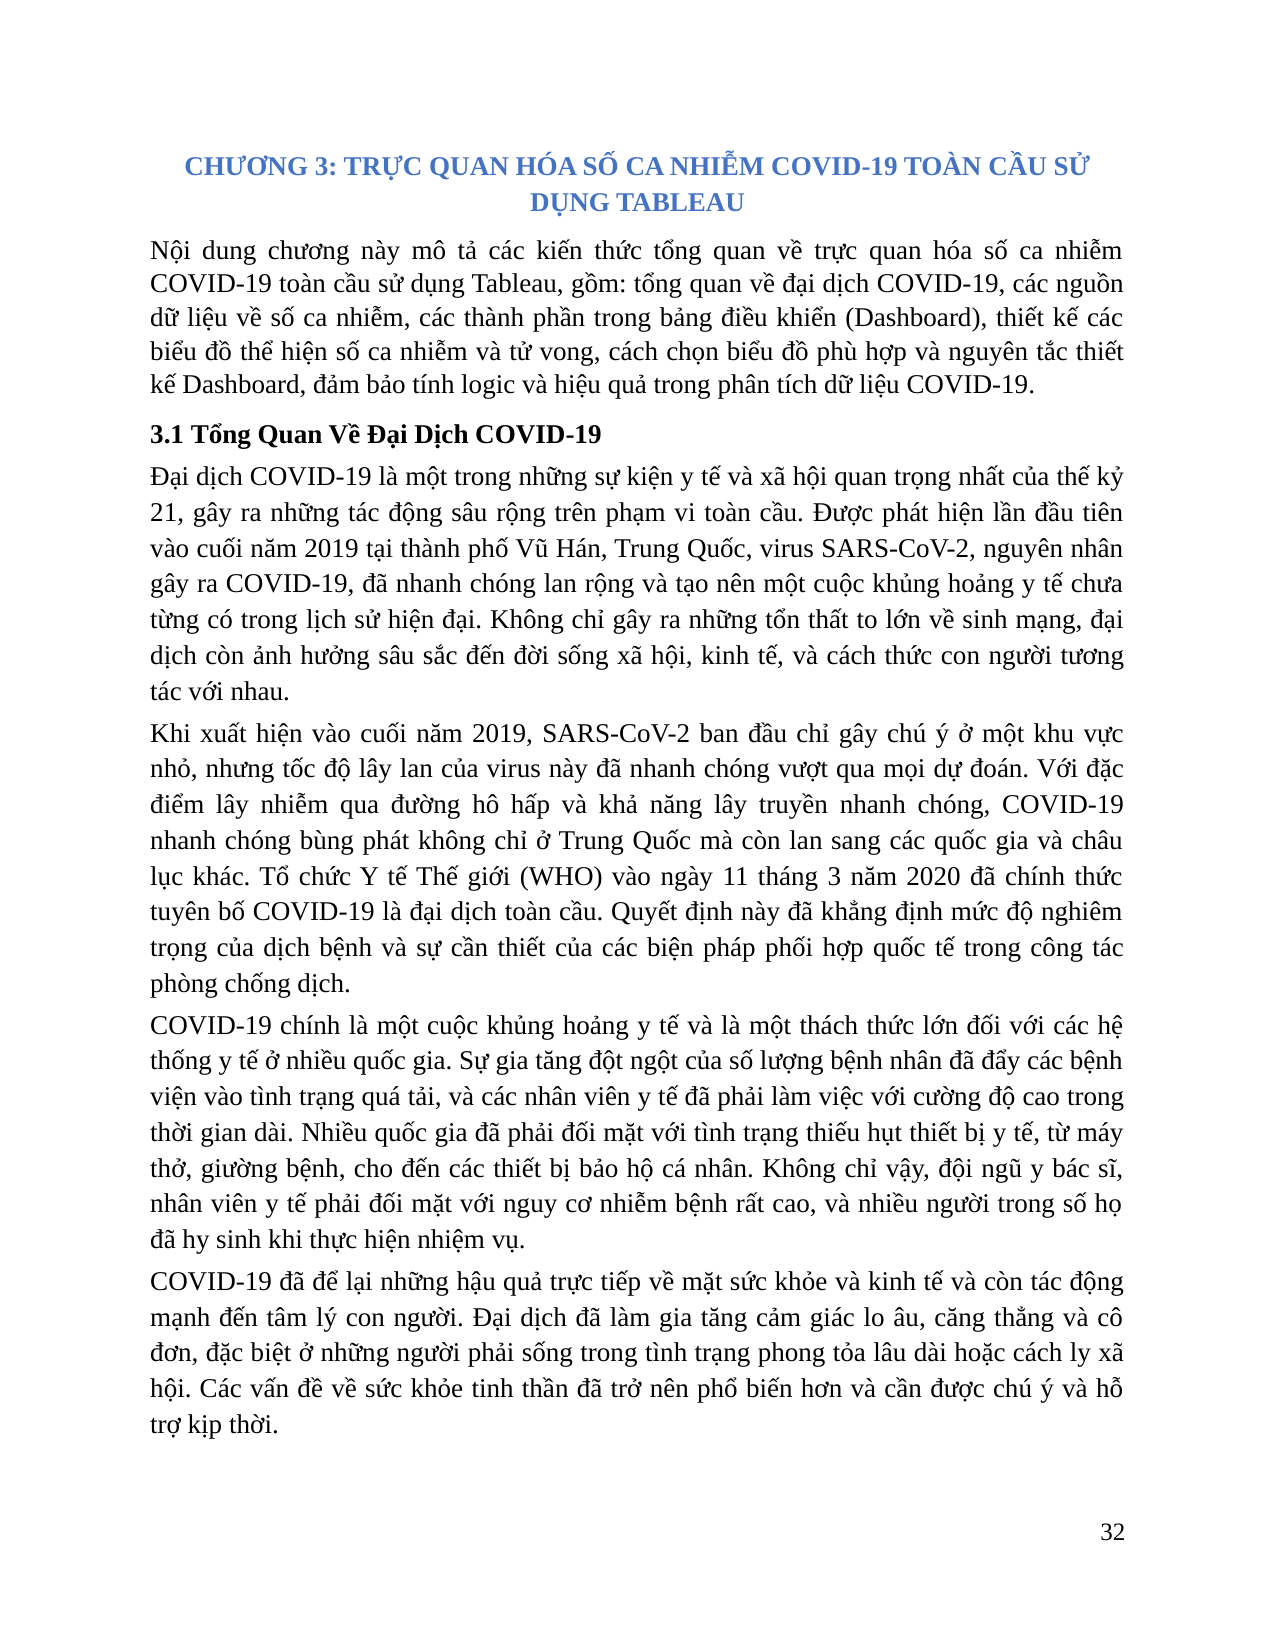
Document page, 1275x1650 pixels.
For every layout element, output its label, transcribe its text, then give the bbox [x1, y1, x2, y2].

text Nội dung chương này mô tả các kiến thức tổng quan về trực quan hóa số ca nhiễm COVID-19 toàn cầu sử dụng Tableau, gồm: tổng quan về đại dịch COVID-19, các nguồn dữ liệu về số ca nhiễm, các thành phần trong bảng điều khiển (Dashboard), thiết kế các biểu đồ thể hiện số ca nhiễm và tử vong, cách chọn biểu đồ phù hợp và nguyên tắc thiết kế Dashboard, đảm bảo tính logic và hiệu quả trong phân tích dữ liệu COVID-19. [150, 234, 1125, 399]
text Khi xuất hiện vào cuối năm 2019, SARS-CoV-2 ban đầu chỉ gây chú ý ở một khu vực nhỏ, nhưng tốc độ lây lan của virus này đã nhanh chóng vượt qua mọi dự đoán. Với đặc điểm lây nhiễm qua đường hô hấp và khả năng lây truyền nhanh chóng, COVID-19 nhanh chóng bùng phát không chỉ ở Trung Quốc mà còn lan sang các quốc gia và châu lục khác. Tổ chức Y tế Thế giới (WHO) vào ngày 11 tháng 3 năm 2020 đã chính thức tuyên bố COVID-19 là đại dịch toàn cầu. Quyết định này đã khẳng định mức độ nghiêm trọng của dịch bệnh và sự cần thiết của các biện pháp phối hợp quốc tế trong công tác phòng chống dịch. [150, 717, 1125, 998]
text COVID-19 đã để lại những hậu quả trực tiếp về mặt sức khỏe và kinh tế và còn tác động mạnh đến tâm lý con người. Đại dịch đã làm gia tăng cảm giác lo âu, căng thẳng và cô đơn, đặc biệt ở những người phải sống trong tình trạng phong tỏa lâu dài hoặc cách ly xã hội. Các vấn đề về sức khỏe tinh thần đã trở nên phổ biến hơn và cần được chú ý và hỗ trợ kịp thời. [150, 1265, 1125, 1439]
subtitle 3.1 Tổng Quan Về Đại Dịch COVID-19 [150, 418, 1125, 449]
subtitle CHƯƠNG 3: TRỰC QUAN HÓA SỐ CA NHIỄM COVID-19 TOÀN CẦU SỬ DỤNG TABLEAU [150, 150, 1125, 217]
text COVID-19 chính là một cuộc khủng hoảng y tế và là một thách thức lớn đối với các hệ thống y tế ở nhiều quốc gia. Sự gia tăng đột ngột của số lượng bệnh nhân đã đẩy các bệnh viện vào tình trạng quá tải, và các nhân viên y tế đã phải làm việc với cường độ cao trong thời gian dài. Nhiều quốc gia đã phải đối mặt với tình trạng thiếu hụt thiết bị y tế, từ máy thở, giường bệnh, cho đến các thiết bị bảo hộ cá nhân. Không chỉ vậy, đội ngũ y bác sĩ, nhân viên y tế phải đối mặt với nguy cơ nhiễm bệnh rất cao, và nhiều người trong số họ đã hy sinh khi thực hiện nhiệm vụ. [150, 1009, 1125, 1254]
text Đại dịch COVID-19 là một trong những sự kiện y tế và xã hội quan trọng nhất của thế kỷ 21, gây ra những tác động sâu rộng trên phạm vi toàn cầu. Được phát hiện lần đầu tiên vào cuối năm 2019 tại thành phố Vũ Hán, Trung Quốc, virus SARS-CoV-2, nguyên nhân gây ra COVID-19, đã nhanh chóng lan rộng và tạo nên một cuộc khủng hoảng y tế chưa từng có trong lịch sử hiện đại. Không chỉ gây ra những tổn thất to lớn về sinh mạng, đại dịch còn ảnh hưởng sâu sắc đến đời sống xã hội, kinh tế, và cách thức con người tương tác với nhau. [150, 460, 1125, 706]
